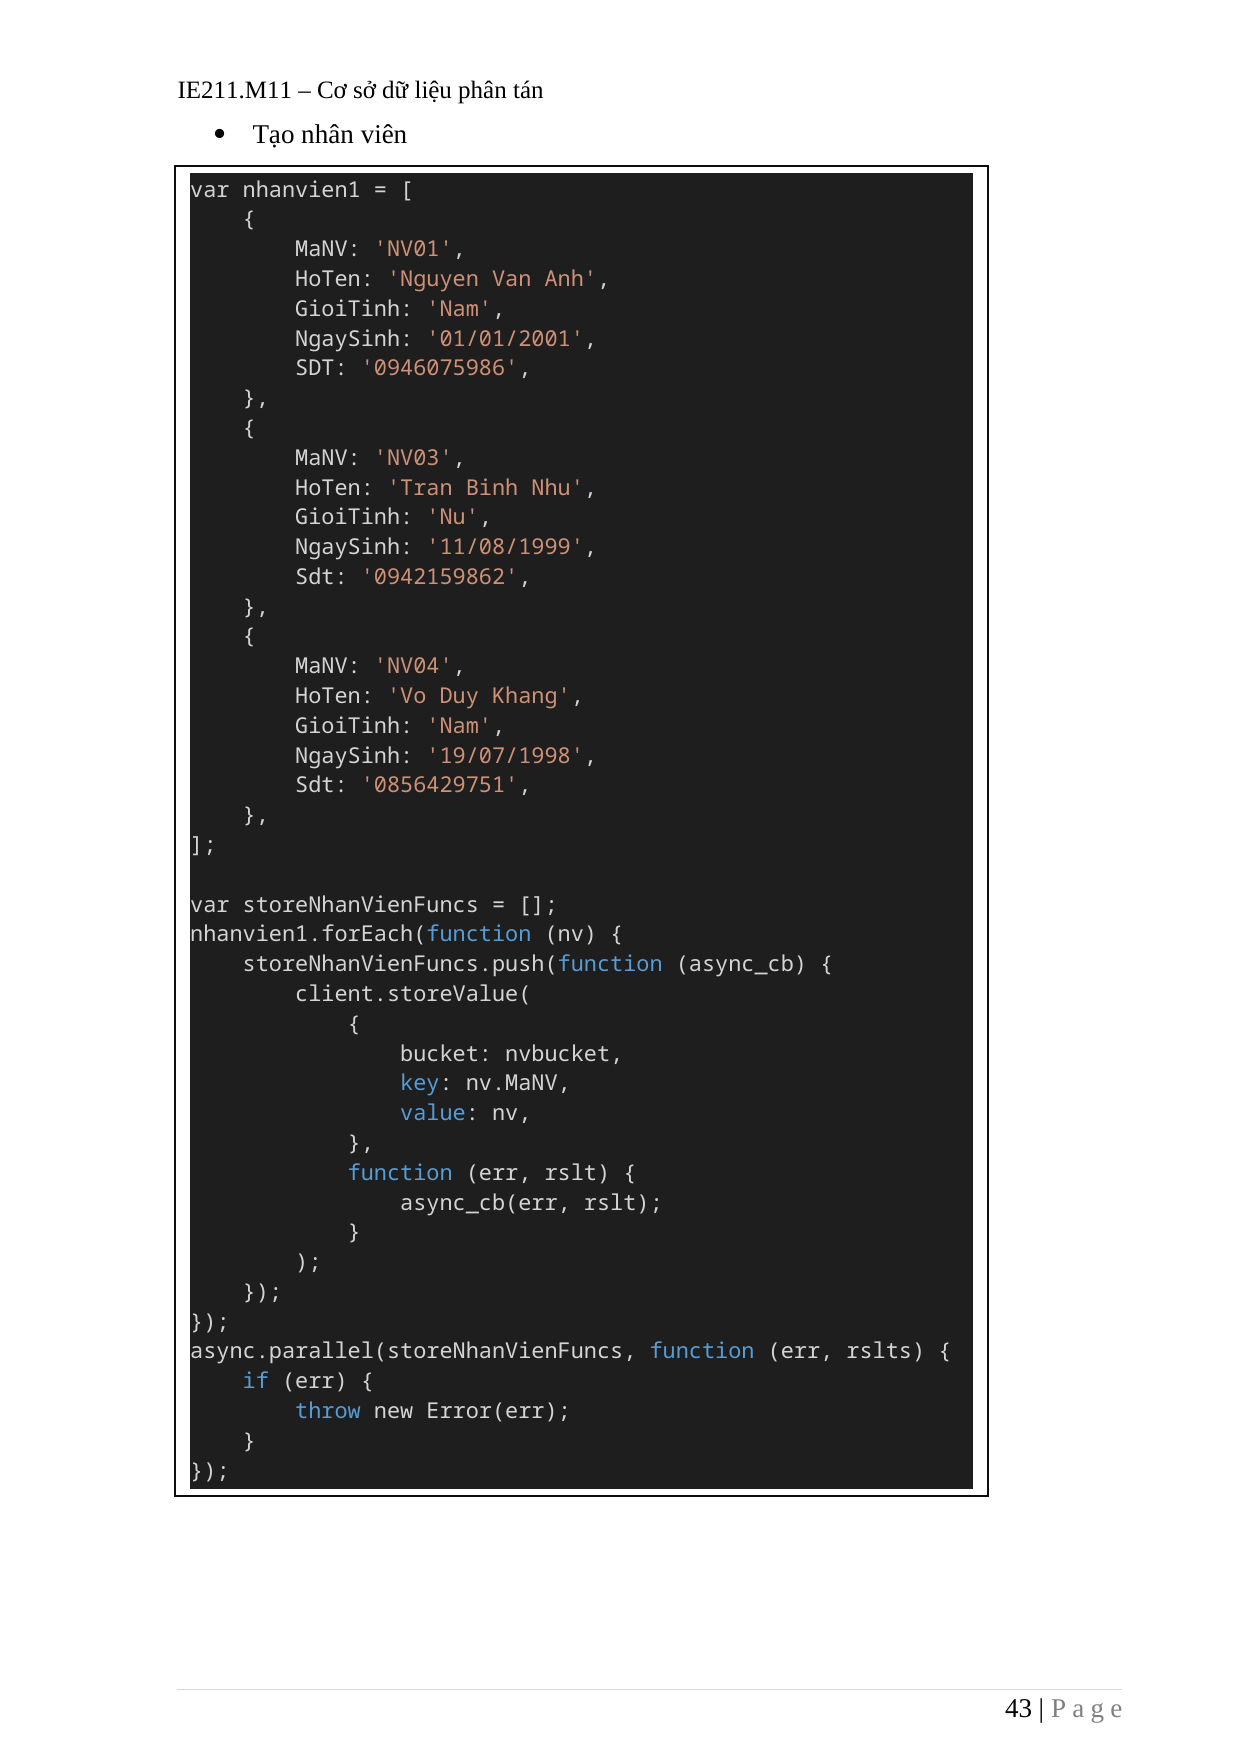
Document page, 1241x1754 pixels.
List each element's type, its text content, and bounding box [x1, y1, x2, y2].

list Tạo nhân viên [215, 118, 1122, 149]
